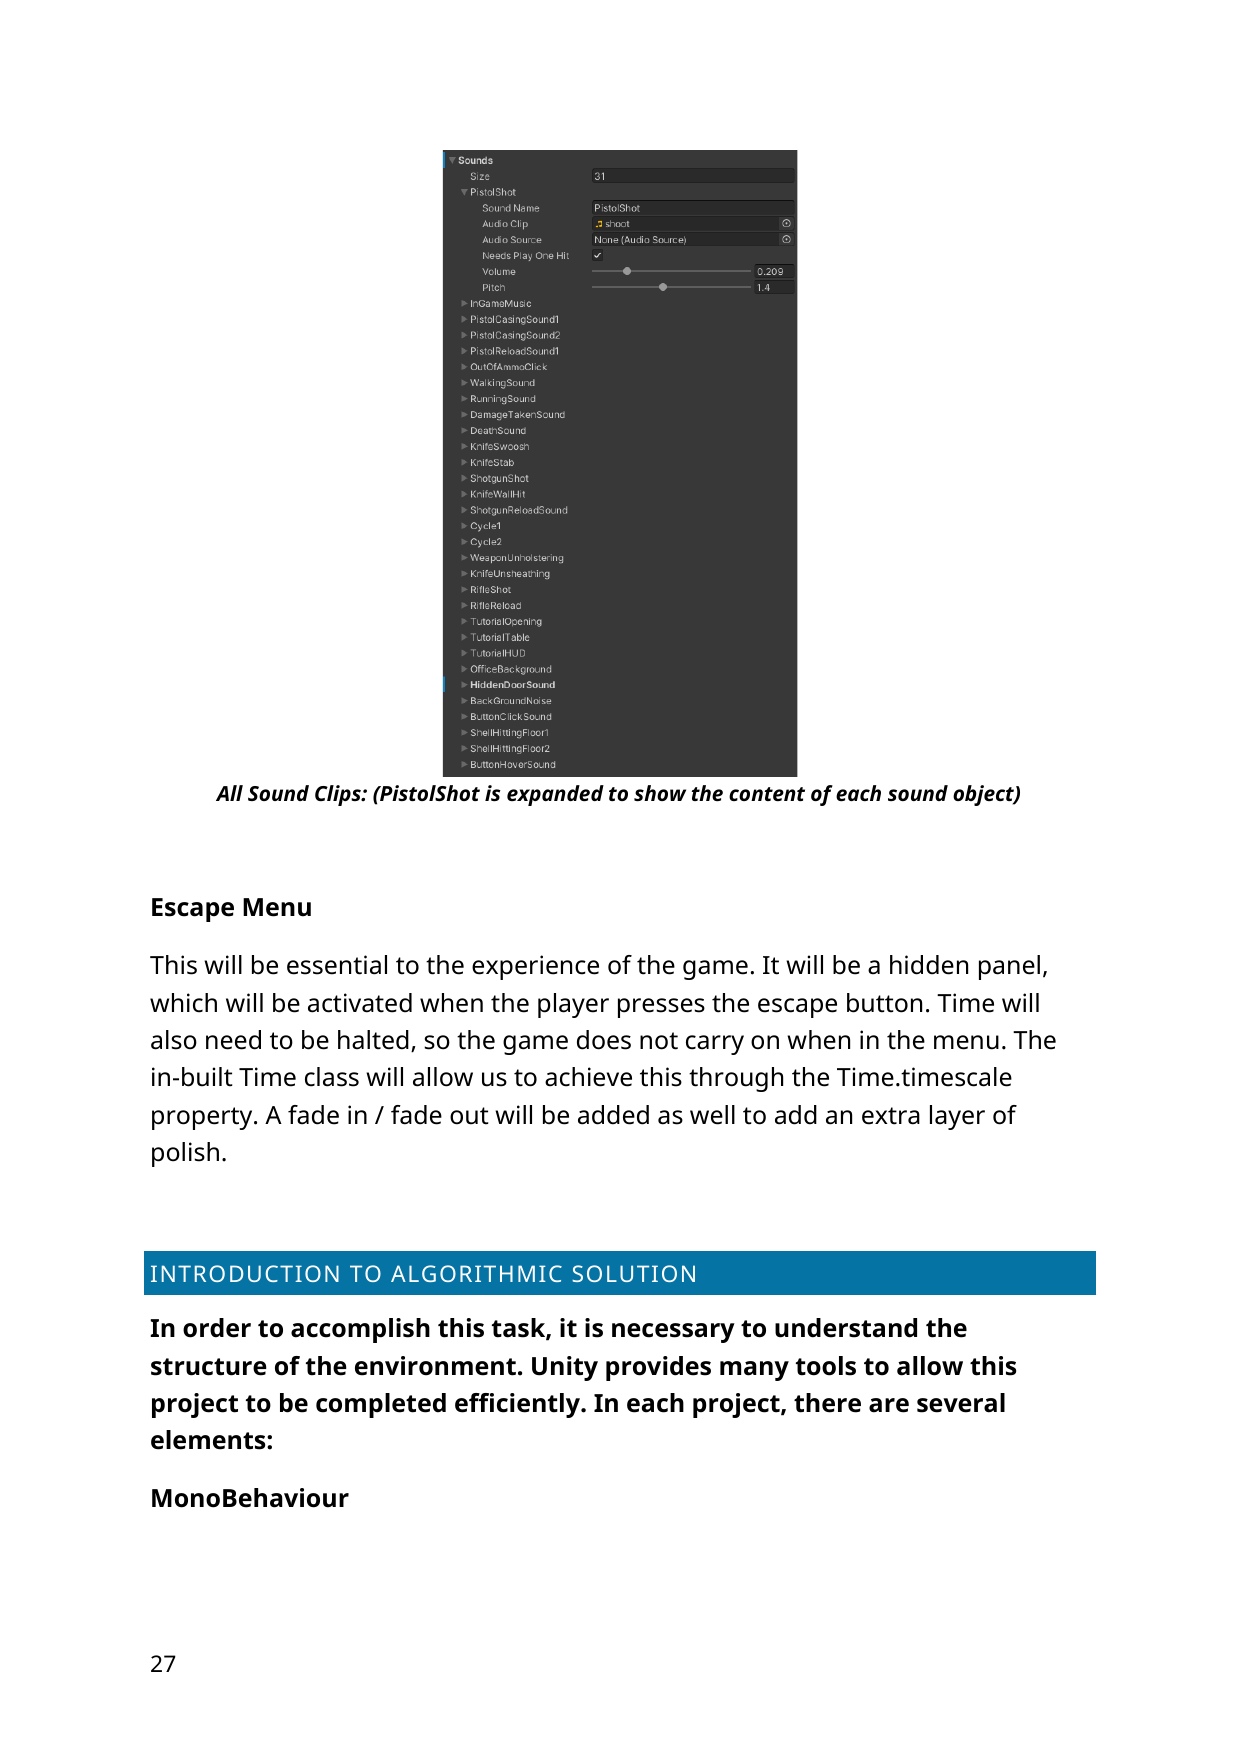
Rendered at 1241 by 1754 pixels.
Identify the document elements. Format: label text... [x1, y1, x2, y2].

text This will be essential to the experience of the game. It will be a hidden panel, which will be activated when the player presses the escape button. Time will also need to be halted, so the game does not carry on when in the menu. The in-built Time class will allow us to achieve this through the Time.timescale property. A fade in / fade out will be added as well to add an extra layer of polish. [150, 948, 1090, 1169]
text Escape Menu [150, 890, 1090, 924]
picture [442, 150, 798, 777]
text MonoBehaviour [150, 1481, 1090, 1515]
subtitle Introduction to Algorithmic Solution [150, 1258, 1090, 1289]
text In order to accomplish this task, it is necessary to understand the structure of the environment. Unity provides many tools to allow this project to be completed efficiently. In each project, there are several elements: [150, 1311, 1090, 1457]
